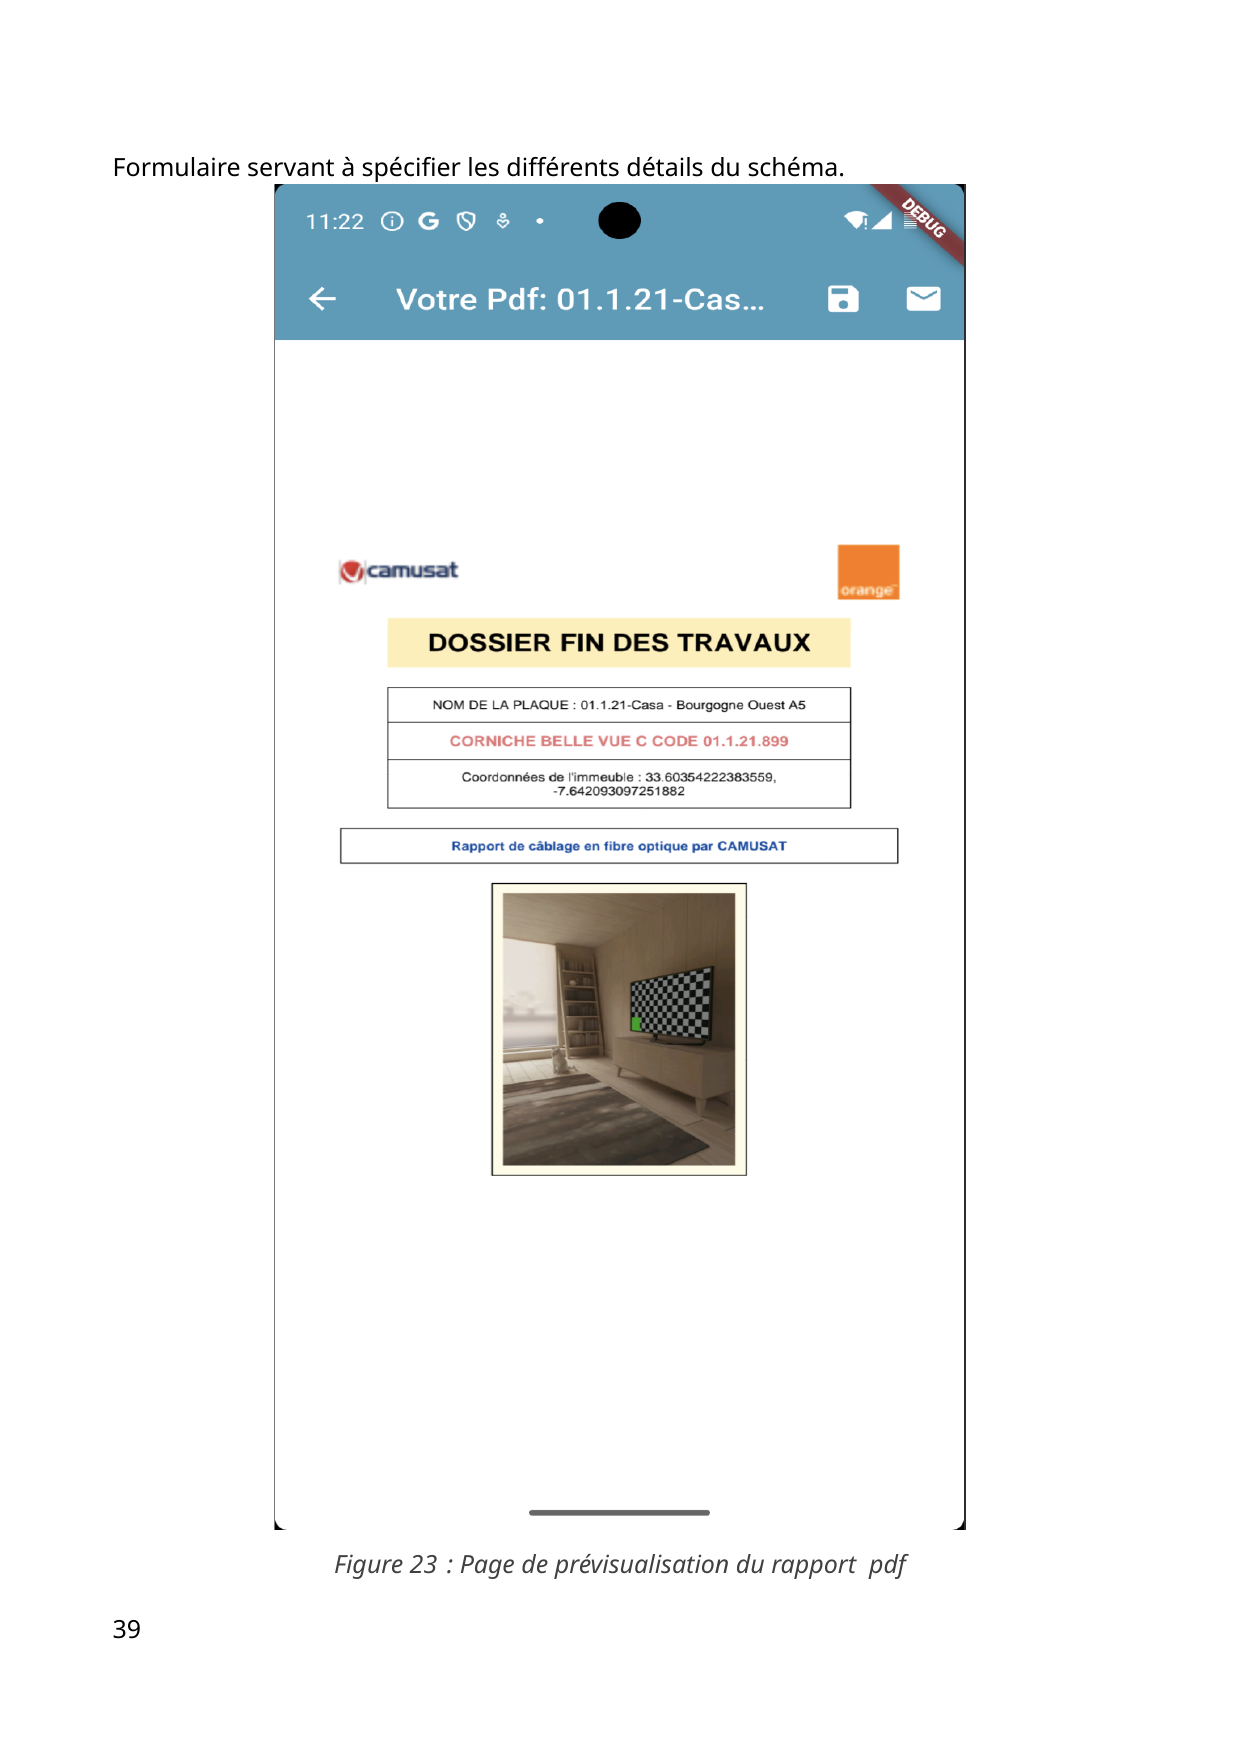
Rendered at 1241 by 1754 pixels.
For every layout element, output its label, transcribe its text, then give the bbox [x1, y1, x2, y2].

text Figure 23 : Page de prévisualisation du rapport pdf [112, 1547, 1128, 1581]
text Formulaire servant à spécifier les différents détails du schéma. [112, 150, 1128, 184]
picture [274, 184, 966, 1530]
